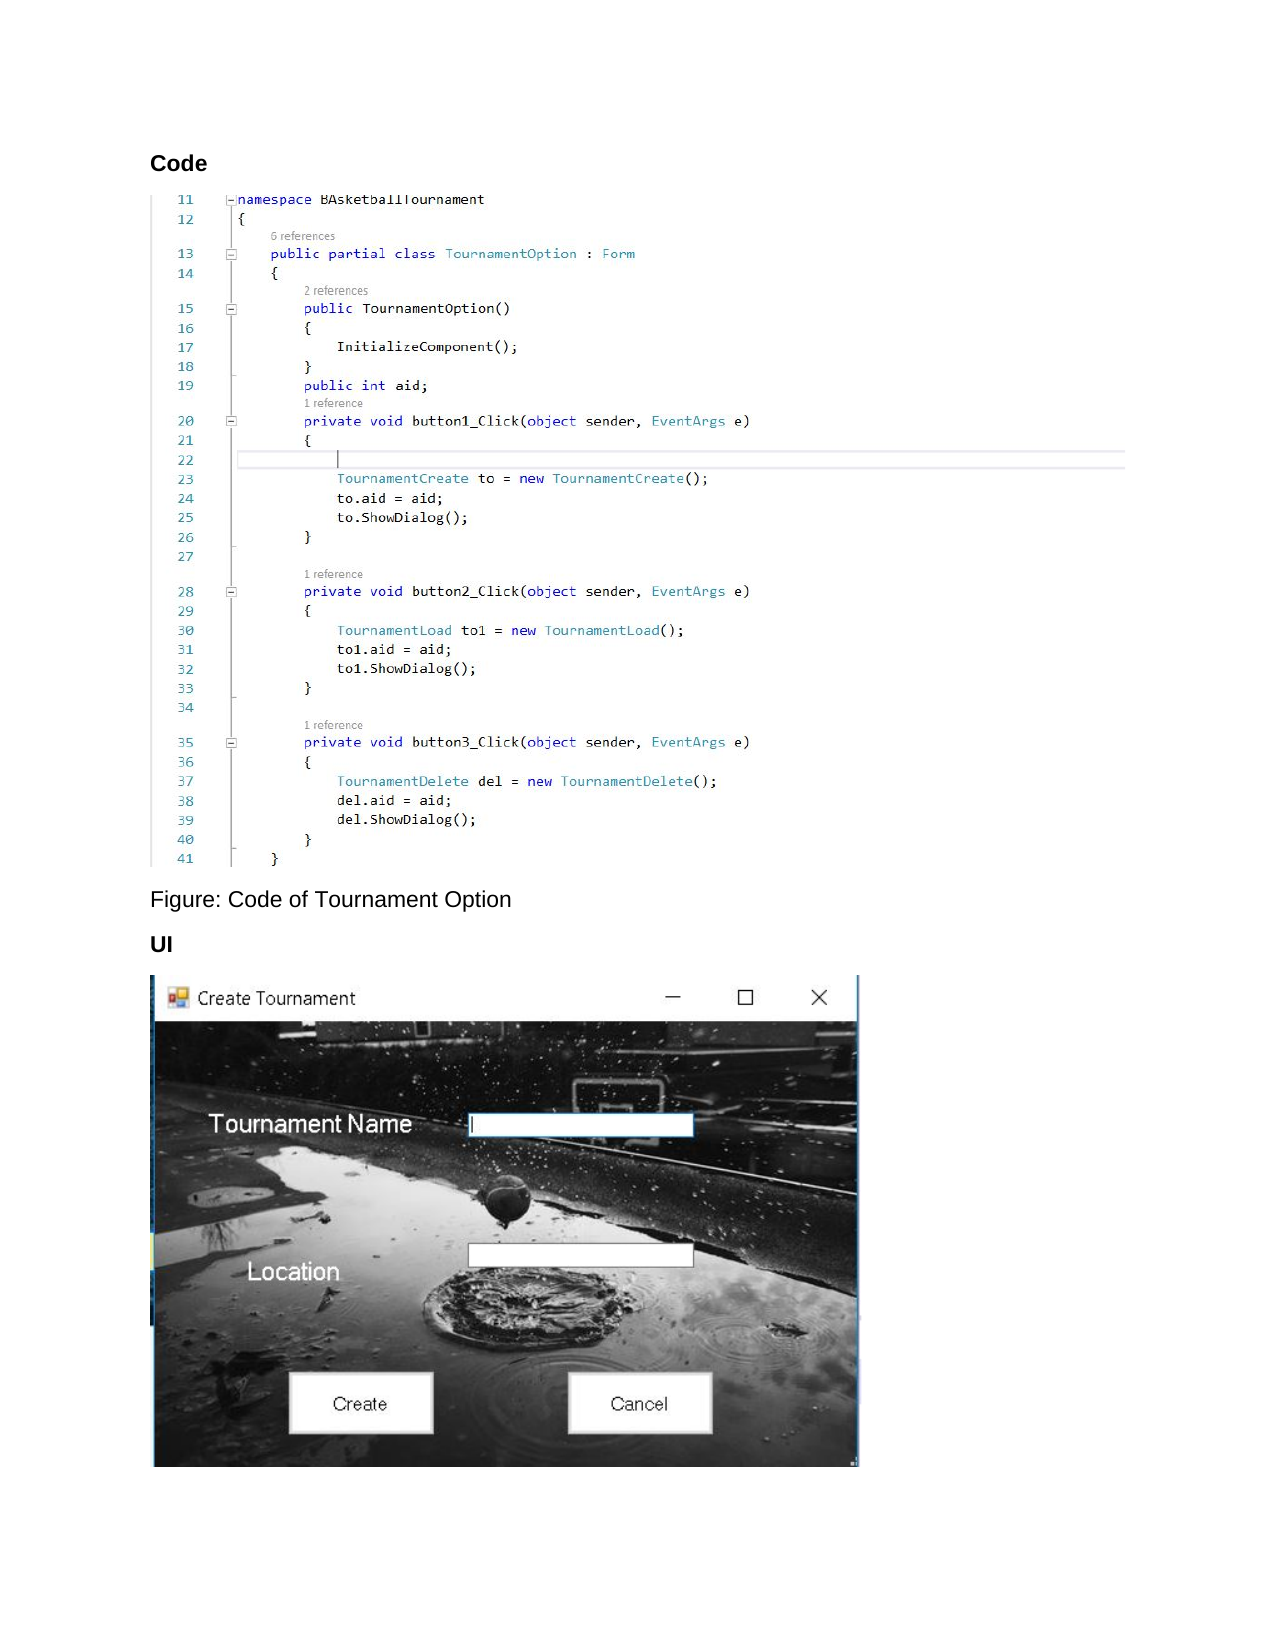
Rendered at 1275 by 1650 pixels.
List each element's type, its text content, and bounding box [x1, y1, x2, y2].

picture [150, 195, 1125, 867]
text Figure: Code of Tournament Option [150, 886, 1125, 912]
picture [150, 975, 862, 1467]
text Code [150, 150, 1125, 176]
text UI [150, 931, 1125, 957]
